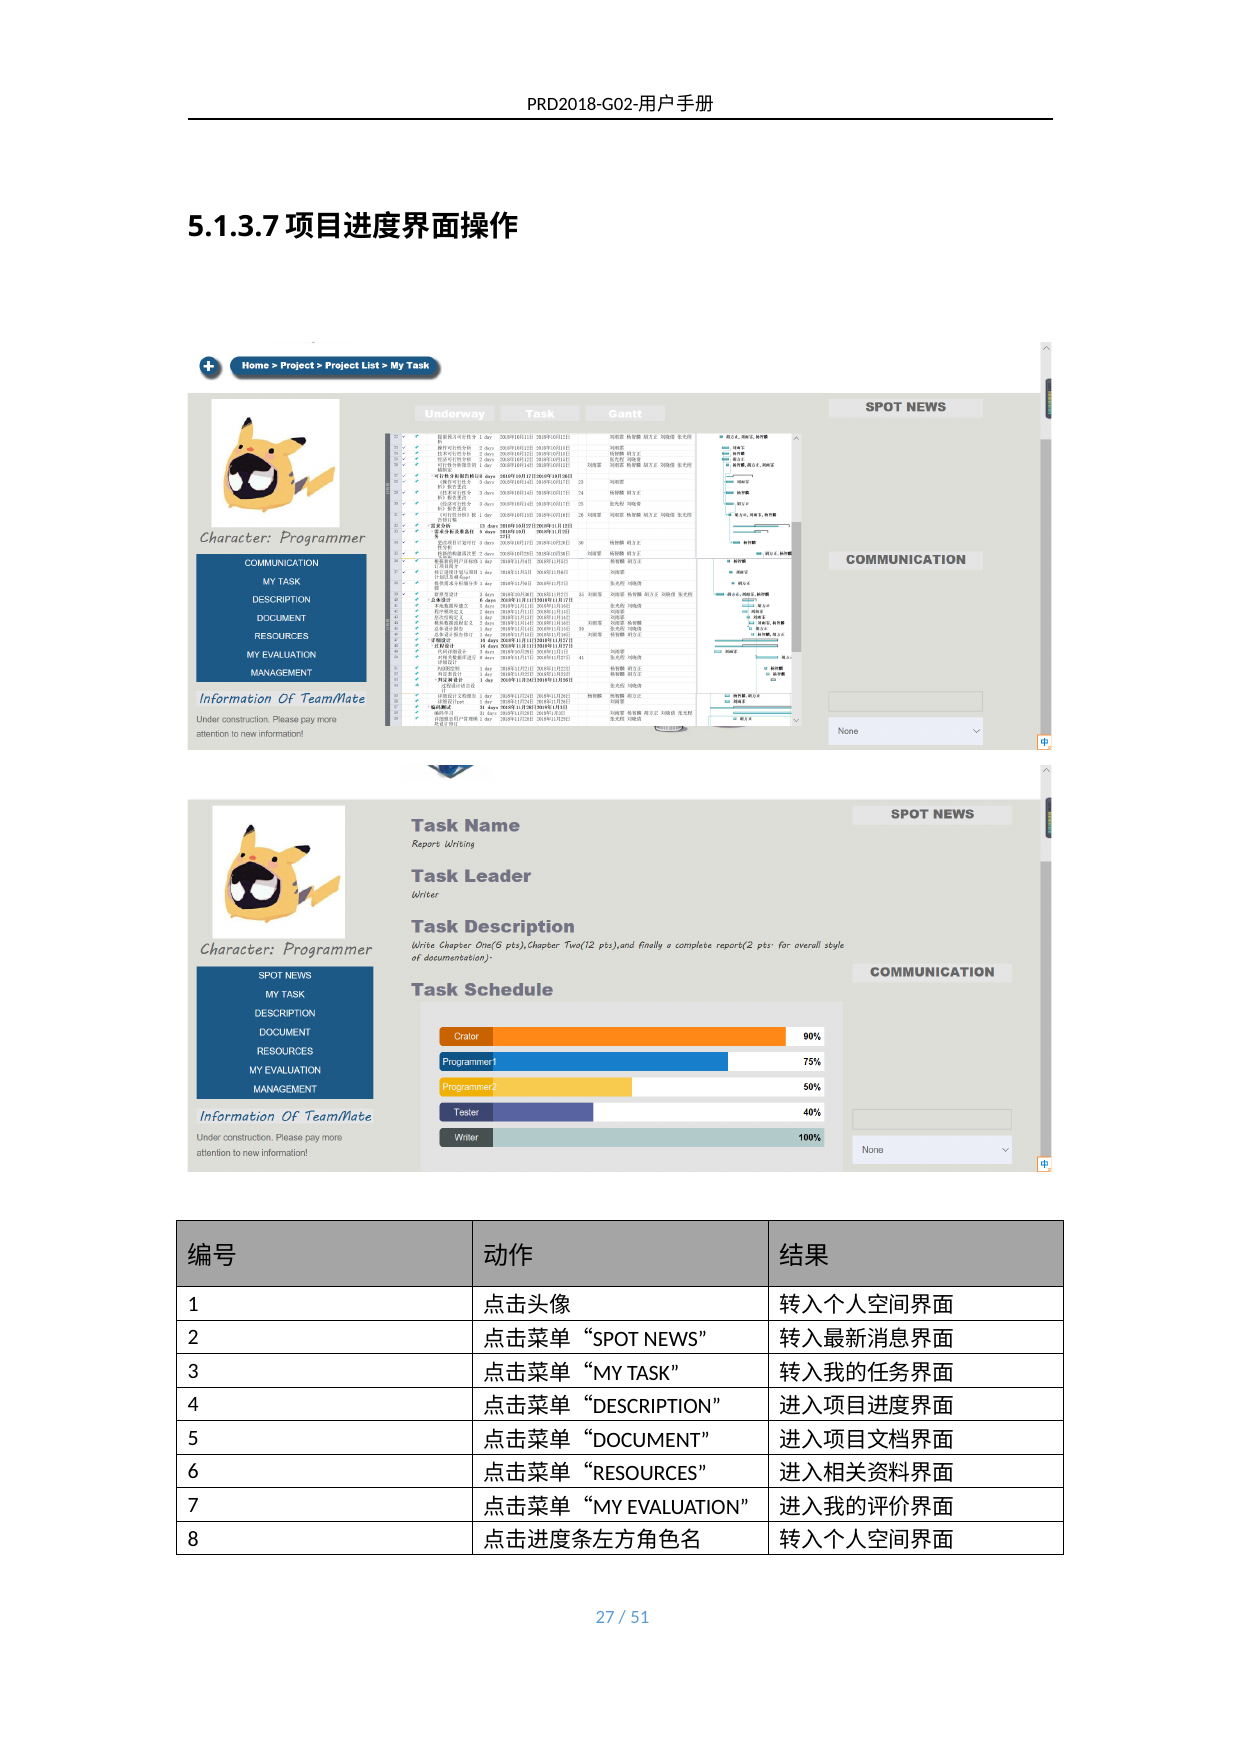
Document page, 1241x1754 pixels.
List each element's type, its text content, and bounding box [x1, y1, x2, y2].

table_cell 进入项目进度界面 [769, 1388, 1063, 1420]
table_cell 3 [177, 1354, 472, 1387]
table_cell 点击菜单“MY EVALUATION” [473, 1488, 768, 1521]
table_header 编号 [177, 1221, 472, 1286]
table_cell 4 [177, 1388, 472, 1420]
table_cell 5 [177, 1421, 472, 1454]
table_cell 2 [177, 1321, 472, 1353]
table_cell 点击菜单“RESOURCES” [473, 1455, 768, 1487]
table_cell 进入相关资料界面 [769, 1455, 1063, 1487]
table_cell 进入我的评价界面 [769, 1488, 1063, 1521]
subtitle 5.1.3.7项目进度界面操作 [187, 191, 1053, 256]
table_header 动作 [473, 1221, 768, 1286]
table_cell 点击菜单“SPOT NEWS” [473, 1321, 768, 1353]
table_cell 进入项目文档界面 [769, 1421, 1063, 1454]
table_cell 点击进度条左方角色名 [473, 1522, 768, 1554]
picture [187, 342, 1052, 750]
table_header 结果 [769, 1221, 1063, 1286]
table_cell 转入我的任务界面 [769, 1354, 1063, 1387]
table_cell 点击菜单“DESCRIPTION” [473, 1388, 768, 1420]
table_cell 7 [177, 1488, 472, 1521]
table_cell 点击头像 [473, 1287, 768, 1319]
table_cell 6 [177, 1455, 472, 1487]
table_cell 点击菜单“MY TASK” [473, 1354, 768, 1387]
table_cell 8 [177, 1522, 472, 1554]
table_cell 转入最新消息界面 [769, 1321, 1063, 1353]
picture [187, 765, 1052, 1172]
table_cell 1 [177, 1287, 472, 1319]
table_cell 转入个人空间界面 [769, 1287, 1063, 1319]
table_cell 点击菜单“DOCUMENT” [473, 1421, 768, 1454]
table_cell 转入个人空间界面 [769, 1522, 1063, 1554]
